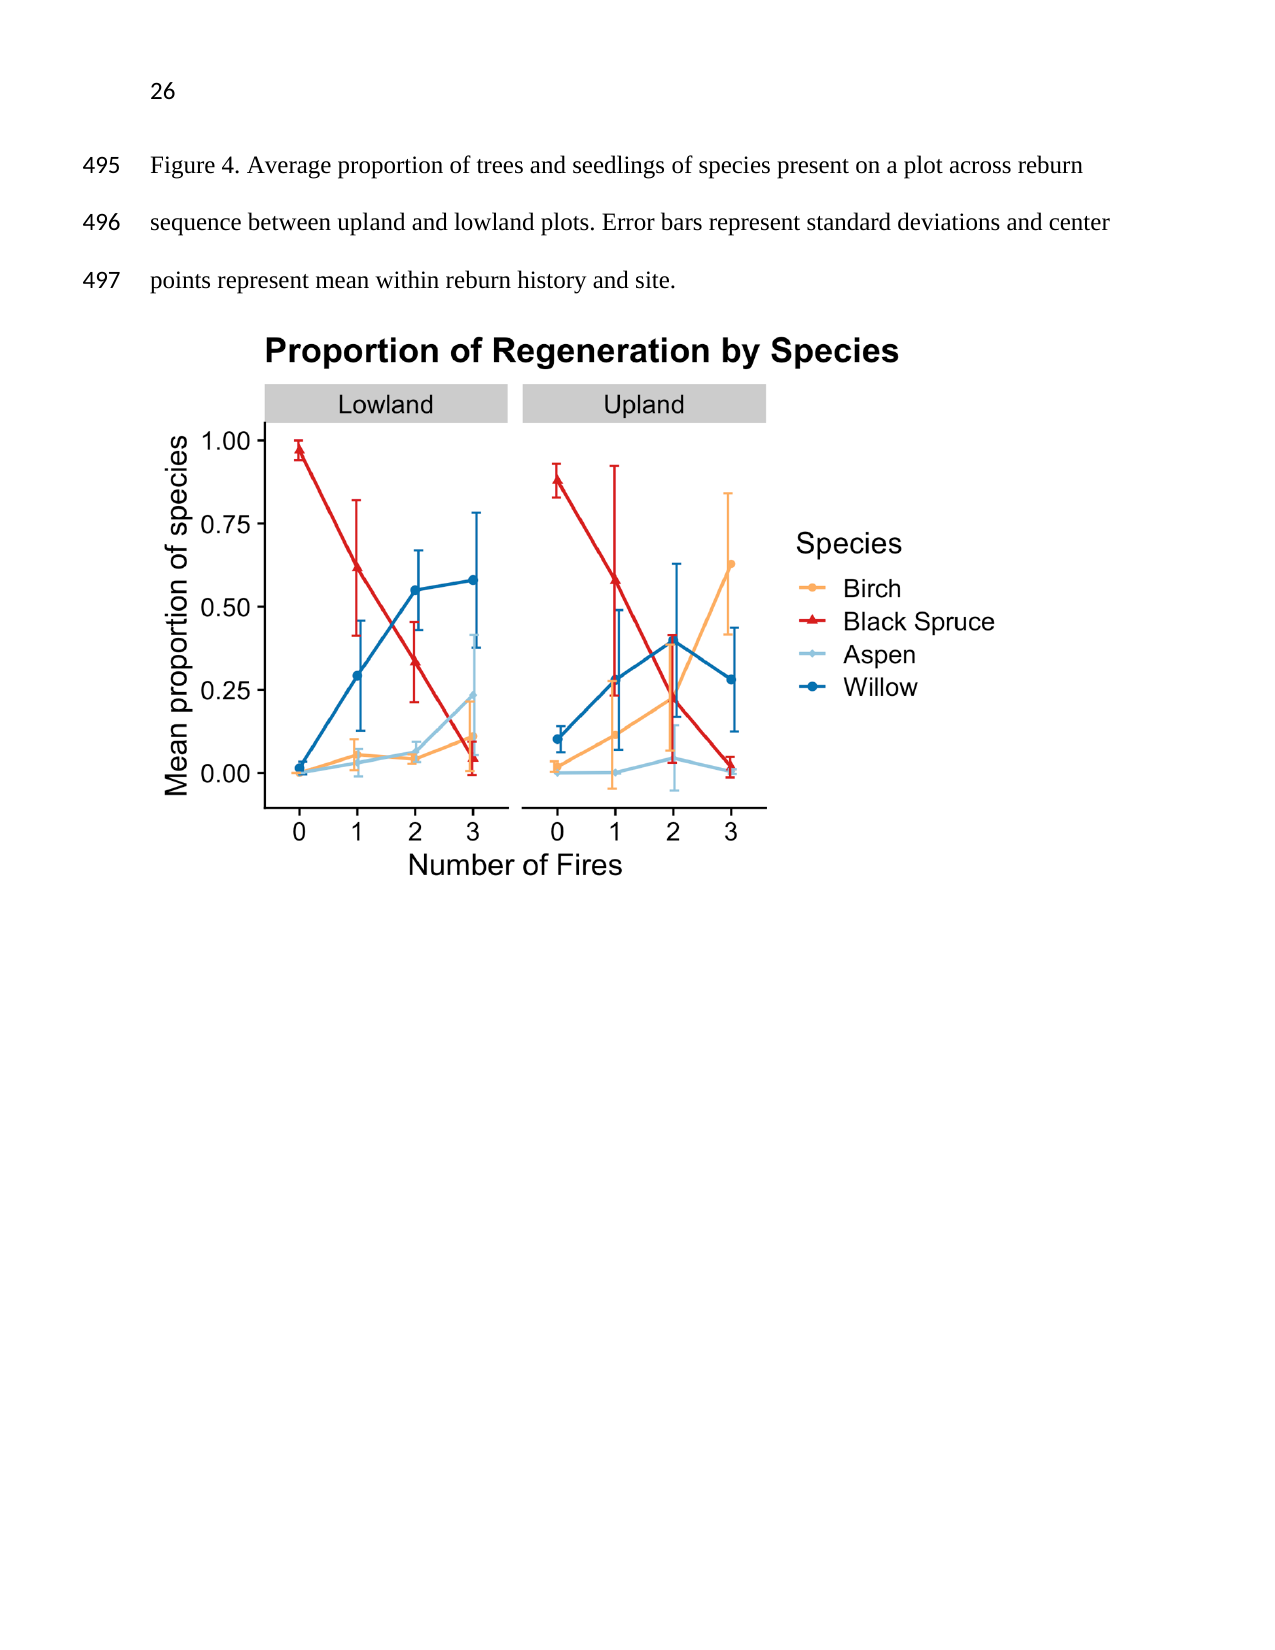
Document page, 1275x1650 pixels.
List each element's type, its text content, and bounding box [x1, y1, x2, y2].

picture [150, 322, 1010, 896]
text Figure 4. Average proportion of trees and seedlings of species present on a plot across reburn sequence between upland and lowland plots. Error bars represent standard deviations and center points represent mean within reburn history and site. [150, 150, 1125, 294]
